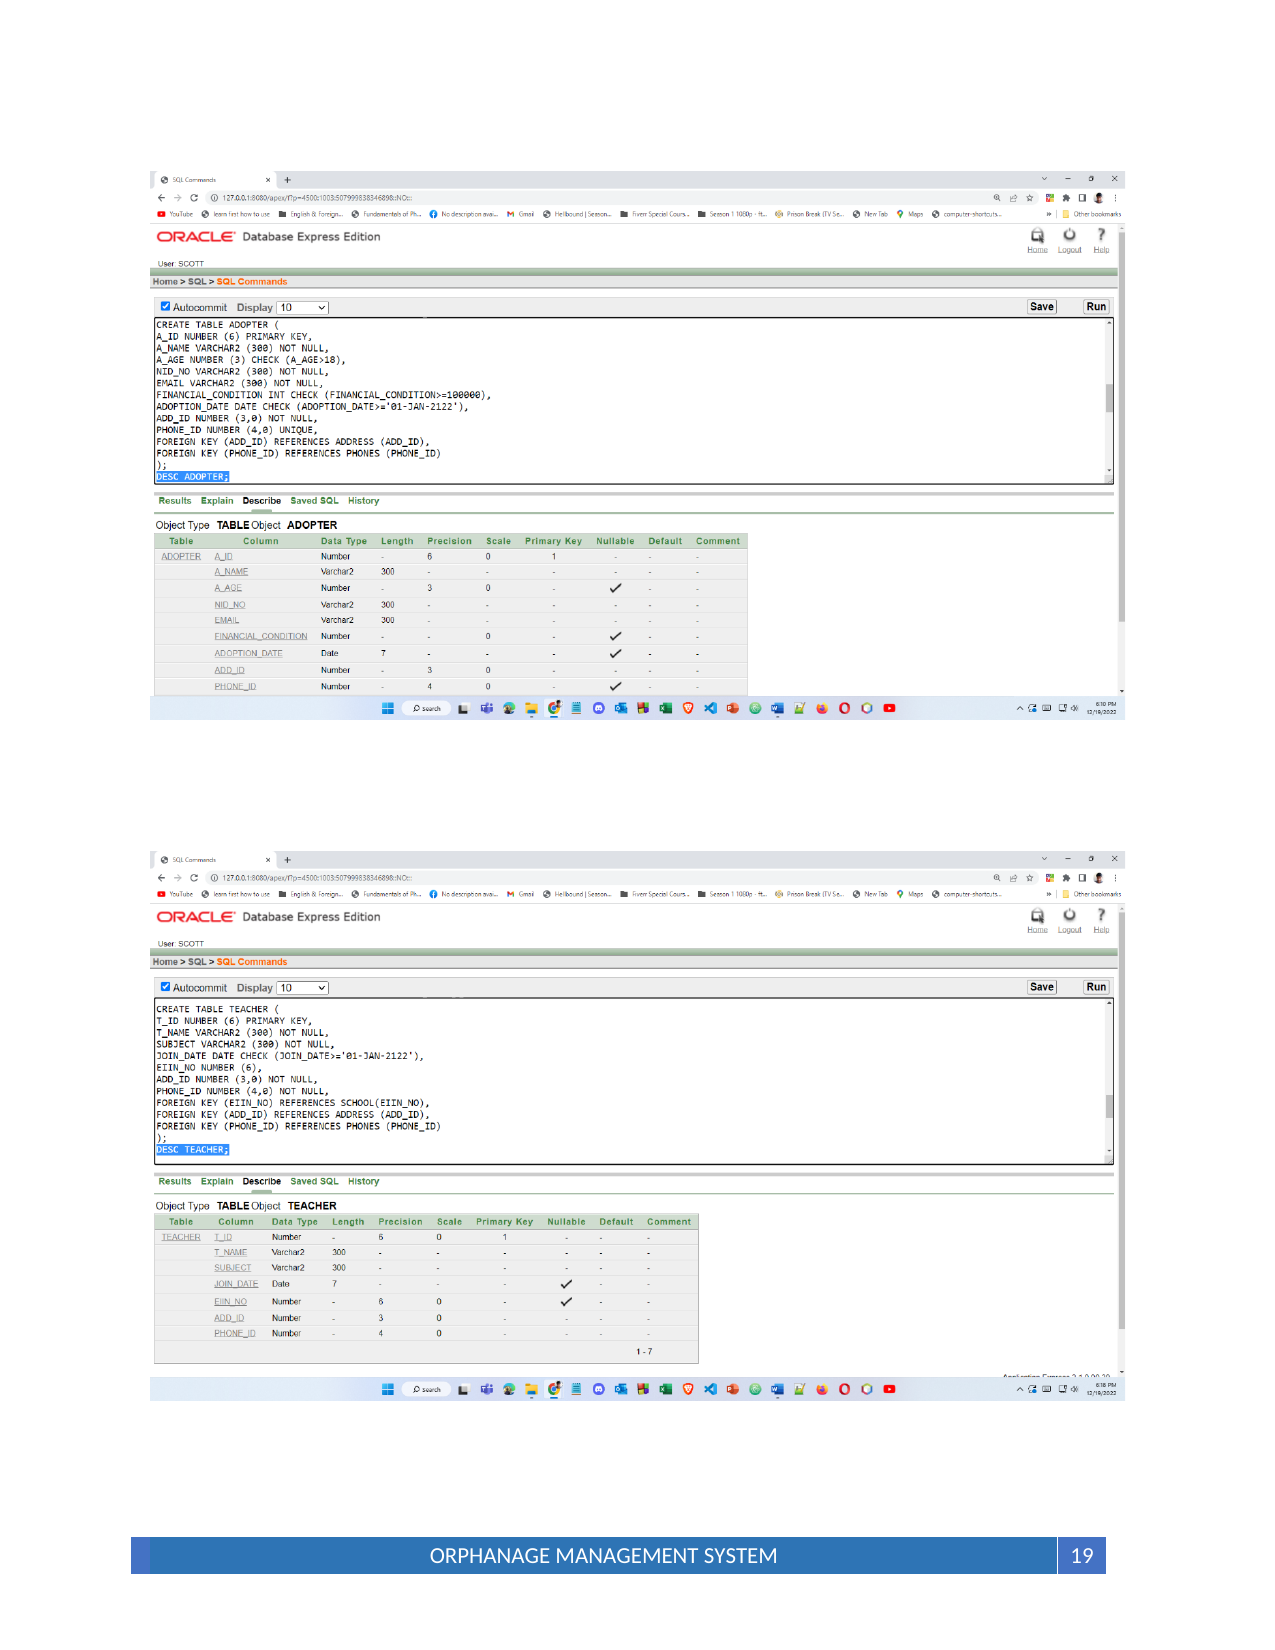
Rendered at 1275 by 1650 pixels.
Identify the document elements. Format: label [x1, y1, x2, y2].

picture [150, 171, 1125, 720]
picture [150, 851, 1125, 1401]
